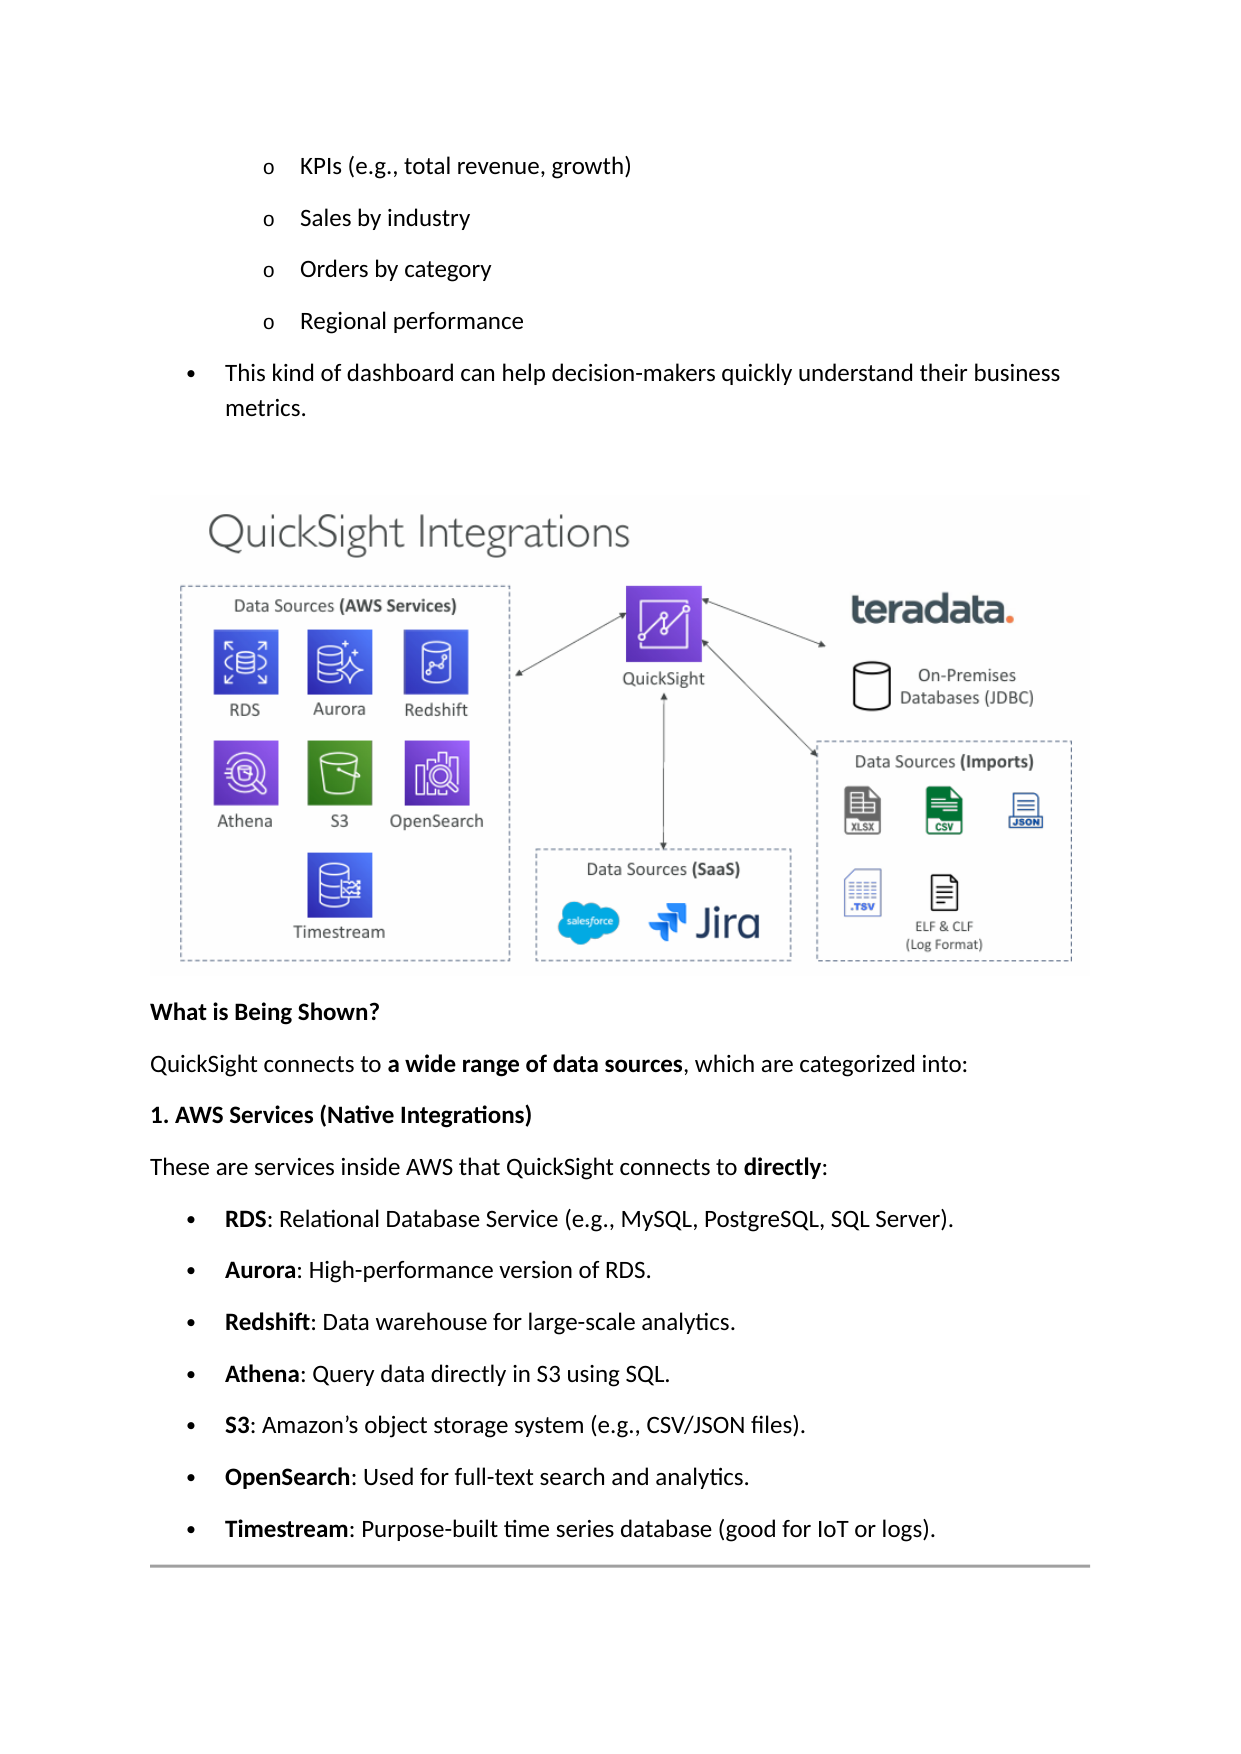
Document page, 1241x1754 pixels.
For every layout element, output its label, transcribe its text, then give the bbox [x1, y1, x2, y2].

list Regional performance [262, 305, 1090, 336]
list Orders by category [262, 253, 1090, 284]
list Timestream: Purpose-built time series database (good for IoT or logs). [187, 1513, 1090, 1543]
text QuickSight connects to a wide range of data sources, which are categorized into: [150, 1048, 1090, 1078]
list S3: Amazon’s object storage system (e.g., CSV/JSON files). [187, 1409, 1090, 1440]
picture [150, 495, 1091, 976]
list KPIs (e.g., total revenue, growth) [262, 150, 1090, 181]
text What is Being Shown? [150, 996, 1090, 1027]
list RDS: Relational Database Service (e.g., MySQL, PostgreSQL, SQL Server). [187, 1203, 1090, 1233]
list Aurora: High-performance version of RDS. [187, 1254, 1090, 1285]
list Sales by industry [262, 202, 1090, 232]
text These are services inside AWS that QuickSight connects to directly: [150, 1151, 1090, 1182]
list Redshift: Data warehouse for large-scale analytics. [187, 1306, 1090, 1337]
list This kind of dashboard can help decision-makers quickly understand their business metrics. [187, 357, 1090, 422]
list Athena: Query data directly in S3 using SQL. [187, 1358, 1090, 1388]
text 1. AWS Services (Native Integrations) [150, 1099, 1090, 1130]
list OpenSearch: Used for full-text search and analytics. [187, 1461, 1090, 1492]
